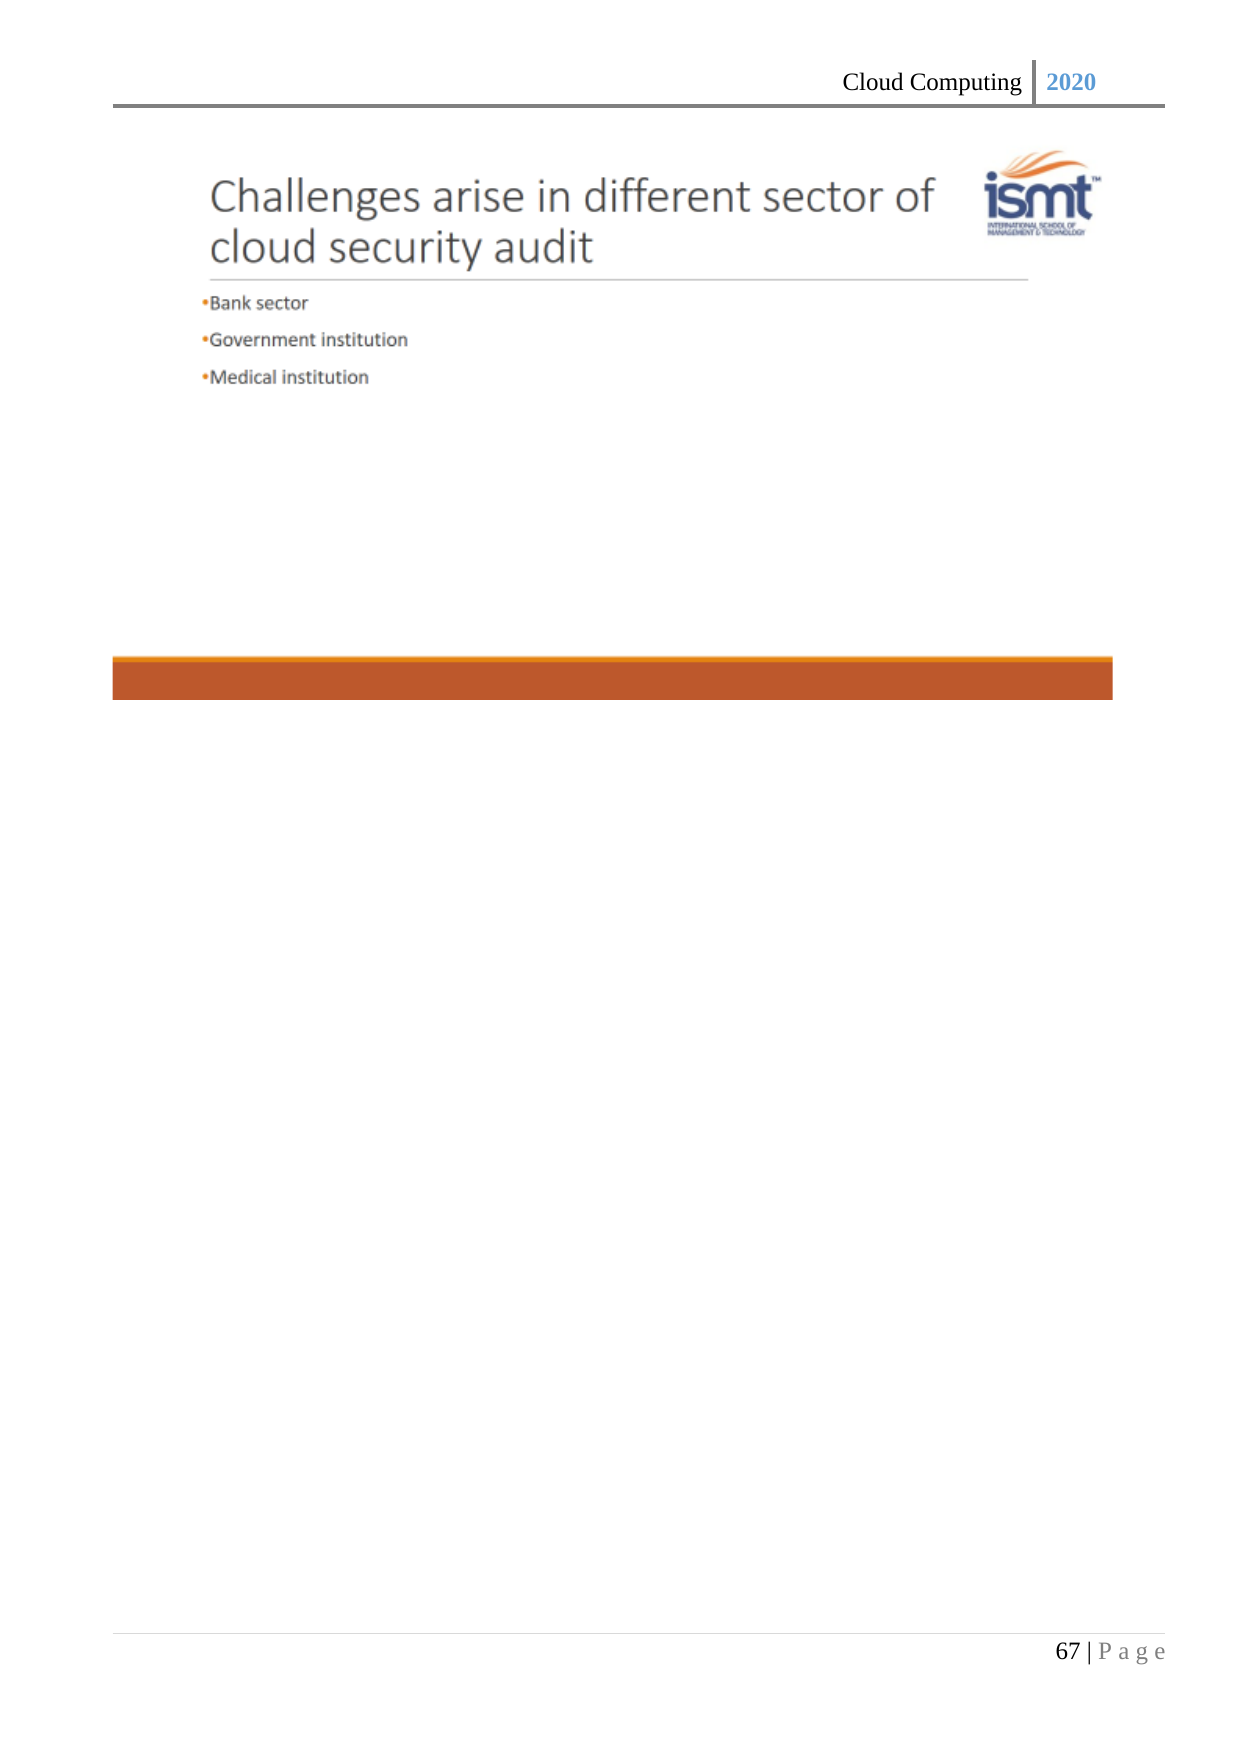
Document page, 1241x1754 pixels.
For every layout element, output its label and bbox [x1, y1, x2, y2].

picture [112, 137, 1113, 700]
